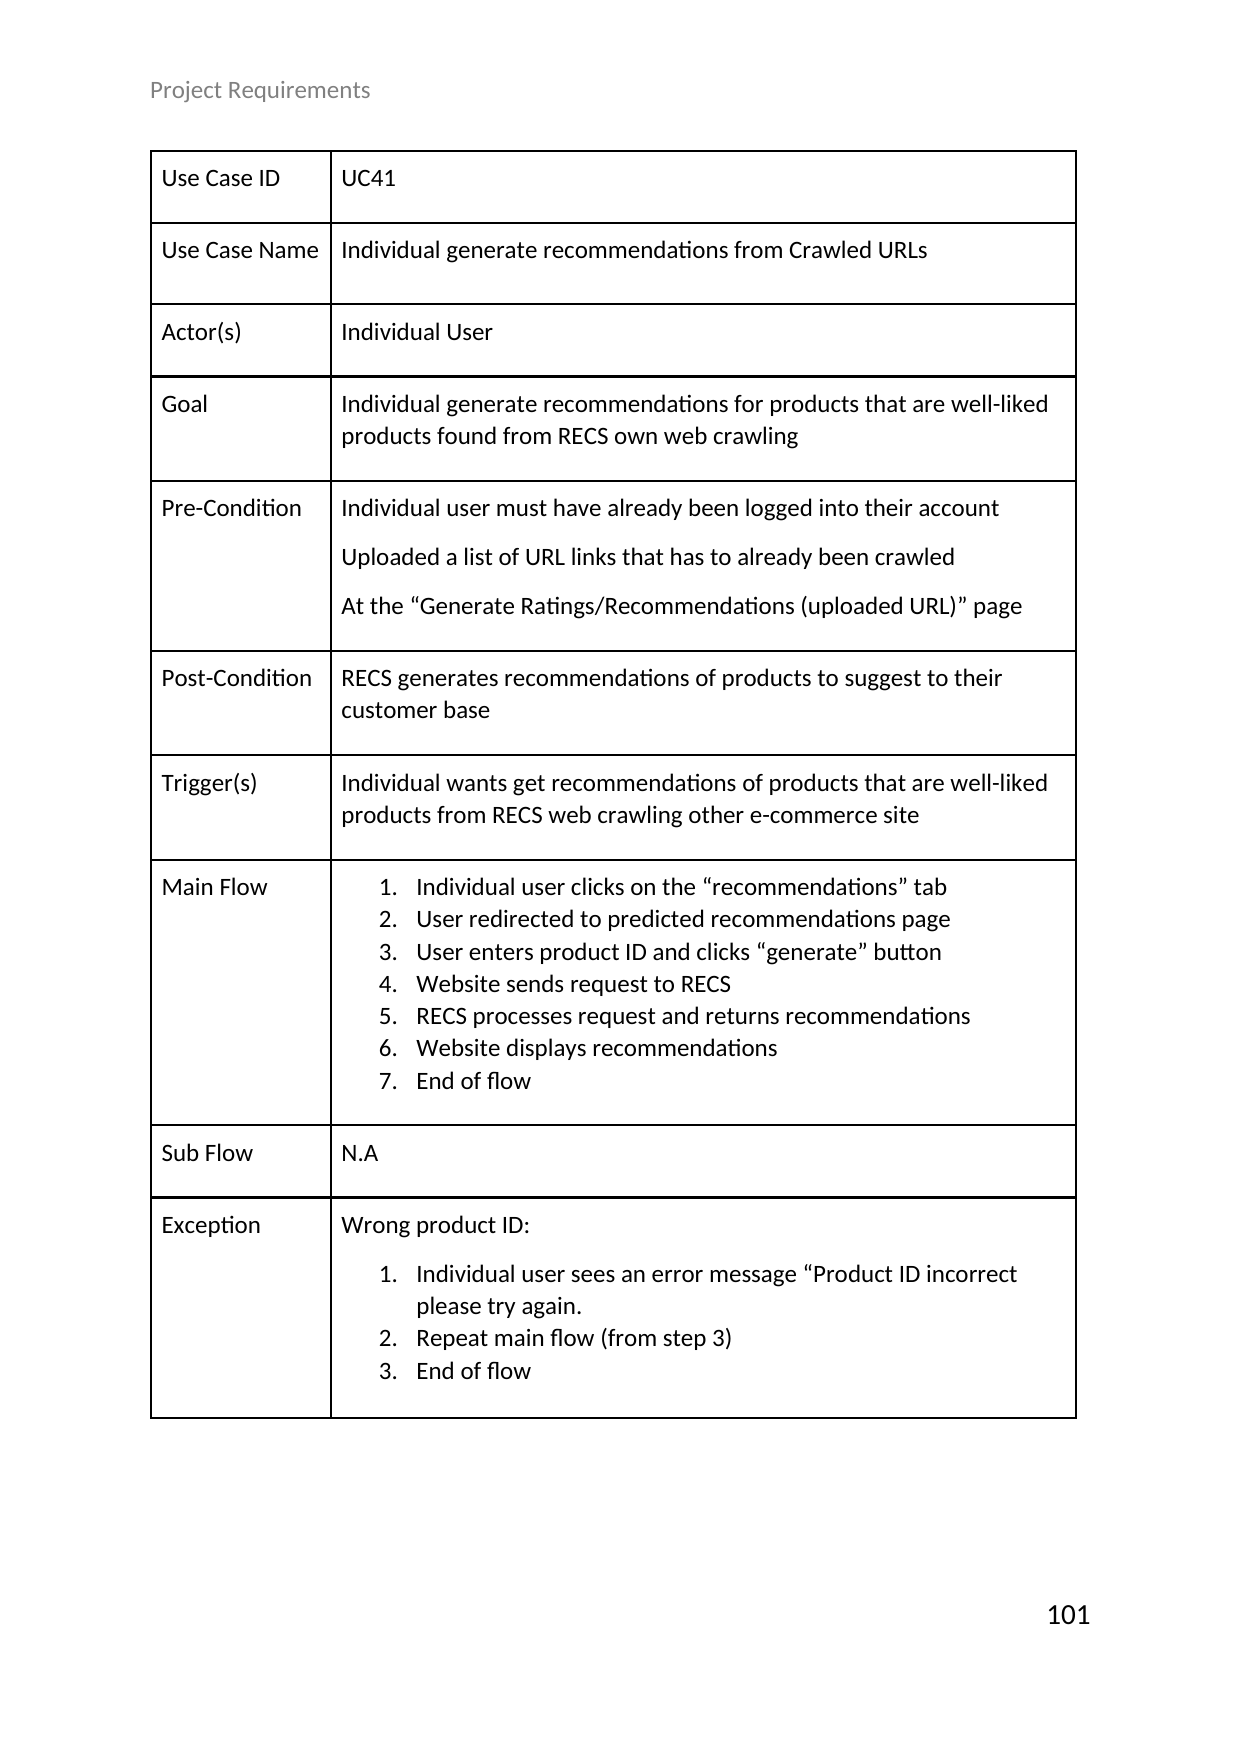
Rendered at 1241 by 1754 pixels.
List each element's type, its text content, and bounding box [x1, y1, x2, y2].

table_cell Individual generate recommendations from Crawled URLs [332, 224, 1075, 303]
table_cell Individual wants get recommendations of products that are well-liked products from RECS web crawling other e-commerce site [332, 756, 1075, 858]
table_cell Goal [152, 378, 330, 480]
table_cell Main Flow [152, 861, 330, 1124]
table_cell N.A [332, 1126, 1075, 1196]
table_cell Post-Condition [152, 652, 330, 754]
table_cell Individual generate recommendations for products that are well-liked products found from RECS own web crawling [332, 378, 1075, 480]
table_cell RECS generates recommendations of products to suggest to their customer base [332, 652, 1075, 754]
table_cell Use Case Name [152, 224, 330, 303]
table_cell Trigger(s) [152, 756, 330, 858]
table_cell Individual User [332, 305, 1075, 375]
table_cell Exception [152, 1199, 330, 1417]
table_cell Individual user must have already been logged into their account Uploaded a list of URL links that has to already been crawled At the “Generate Ratings/Recommendations (uploaded URL)” page [332, 482, 1075, 650]
table_header Use Case ID [152, 152, 330, 222]
table_cell Actor(s) [152, 305, 330, 375]
table_cell Sub Flow [152, 1126, 330, 1196]
table_header UC41 [332, 152, 1075, 222]
table_cell Wrong product ID: Individual user sees an error message “Product ID incorrect please try again. Repeat main flow (from step 3) End of flow [332, 1199, 1075, 1417]
table_cell Pre-Condition [152, 482, 330, 650]
table_cell Individual user clicks on the “recommendations” tab User redirected to predicted recommendations page User enters product ID and clicks “generate” button Website sends request to RECS RECS processes request and returns recommendations Website displays recommendations End of flow [332, 861, 1075, 1124]
